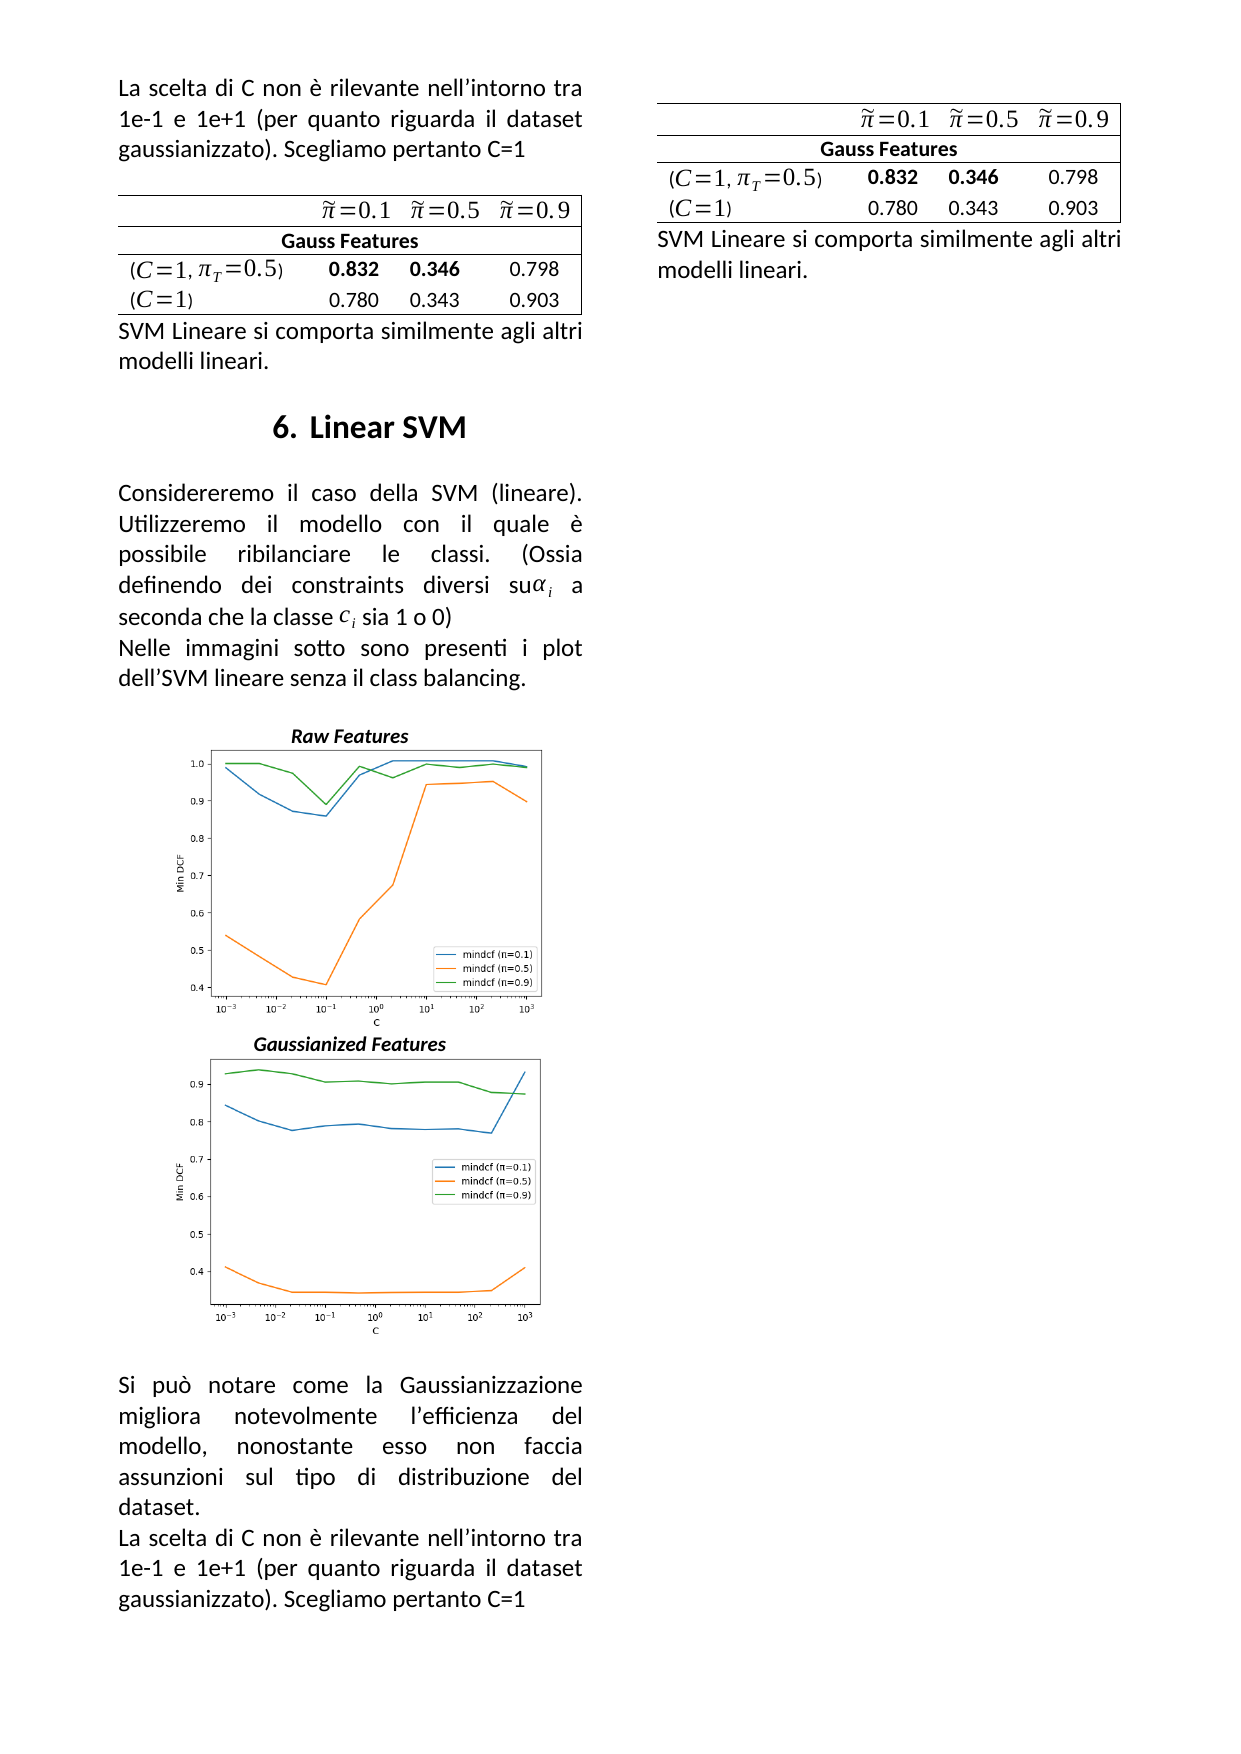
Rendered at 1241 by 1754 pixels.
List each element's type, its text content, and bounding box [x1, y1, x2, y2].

picture [157, 748, 544, 1031]
text SVM Lineare si comporta similmente agli altri modelli lineari. [118, 315, 583, 376]
table_header [657, 104, 848, 134]
table_header [310, 196, 398, 226]
table_cell Gauss Features [657, 136, 1120, 162]
table_header [848, 104, 937, 134]
table_cell 0.780 [848, 195, 937, 222]
text La scelta di C non è rilevante nell’intorno tra 1e-1 e 1e+1 (per quanto riguarda il dataset gaussianizzato). Scegliamo pertanto C=1 [118, 1522, 583, 1613]
list Linear SVM [156, 406, 583, 478]
table_cell 0.346 [937, 163, 1026, 194]
table_header [118, 196, 309, 226]
text La scelta di C non è rilevante nell’intorno tra 1e-1 e 1e+1 (per quanto riguarda il dataset gaussianizzato). Scegliamo pertanto C=1 [118, 72, 583, 164]
picture [157, 1056, 544, 1339]
table_cell 0.832 [310, 255, 398, 286]
table_cell 0.780 [310, 286, 398, 314]
table_cell 0.832 [848, 163, 937, 194]
table_header [487, 196, 581, 226]
list Considereremo il caso della SVM (lineare). Utilizzeremo il modello con il quale è possibile ribilanciare le classi. (Ossia definendo dei constraints diversi su a seconda che la classe sia 1 o 0) [118, 478, 583, 632]
table_cell 0.343 [398, 286, 487, 314]
table_cell (, ) [118, 255, 309, 286]
table_cell 0.903 [1026, 195, 1120, 222]
table_header [398, 196, 487, 226]
table_cell Gauss Features [118, 227, 581, 254]
table_cell () [657, 195, 848, 222]
table_cell (, ) [657, 163, 848, 194]
table_cell 0.798 [1026, 163, 1120, 194]
list Gaussianized Features [118, 1031, 583, 1056]
table_cell () [118, 286, 309, 314]
table_cell 0.903 [487, 286, 581, 314]
table_header [1026, 104, 1120, 134]
text SVM Lineare si comporta similmente agli altri modelli lineari. [657, 223, 1122, 284]
text Si può notare come la Gaussianizzazione migliora notevolmente l’efficienza del modello, nonostante esso non faccia assunzioni sul tipo di distribuzione del dataset. [118, 1369, 583, 1522]
list Raw Features [118, 723, 583, 749]
table_cell 0.798 [487, 255, 581, 286]
table_cell 0.346 [398, 255, 487, 286]
list Nelle immagini sotto sono presenti i plot dell’SVM lineare senza il class balancing. [118, 632, 583, 693]
table_cell 0.343 [937, 195, 1026, 222]
table_header [937, 104, 1026, 134]
